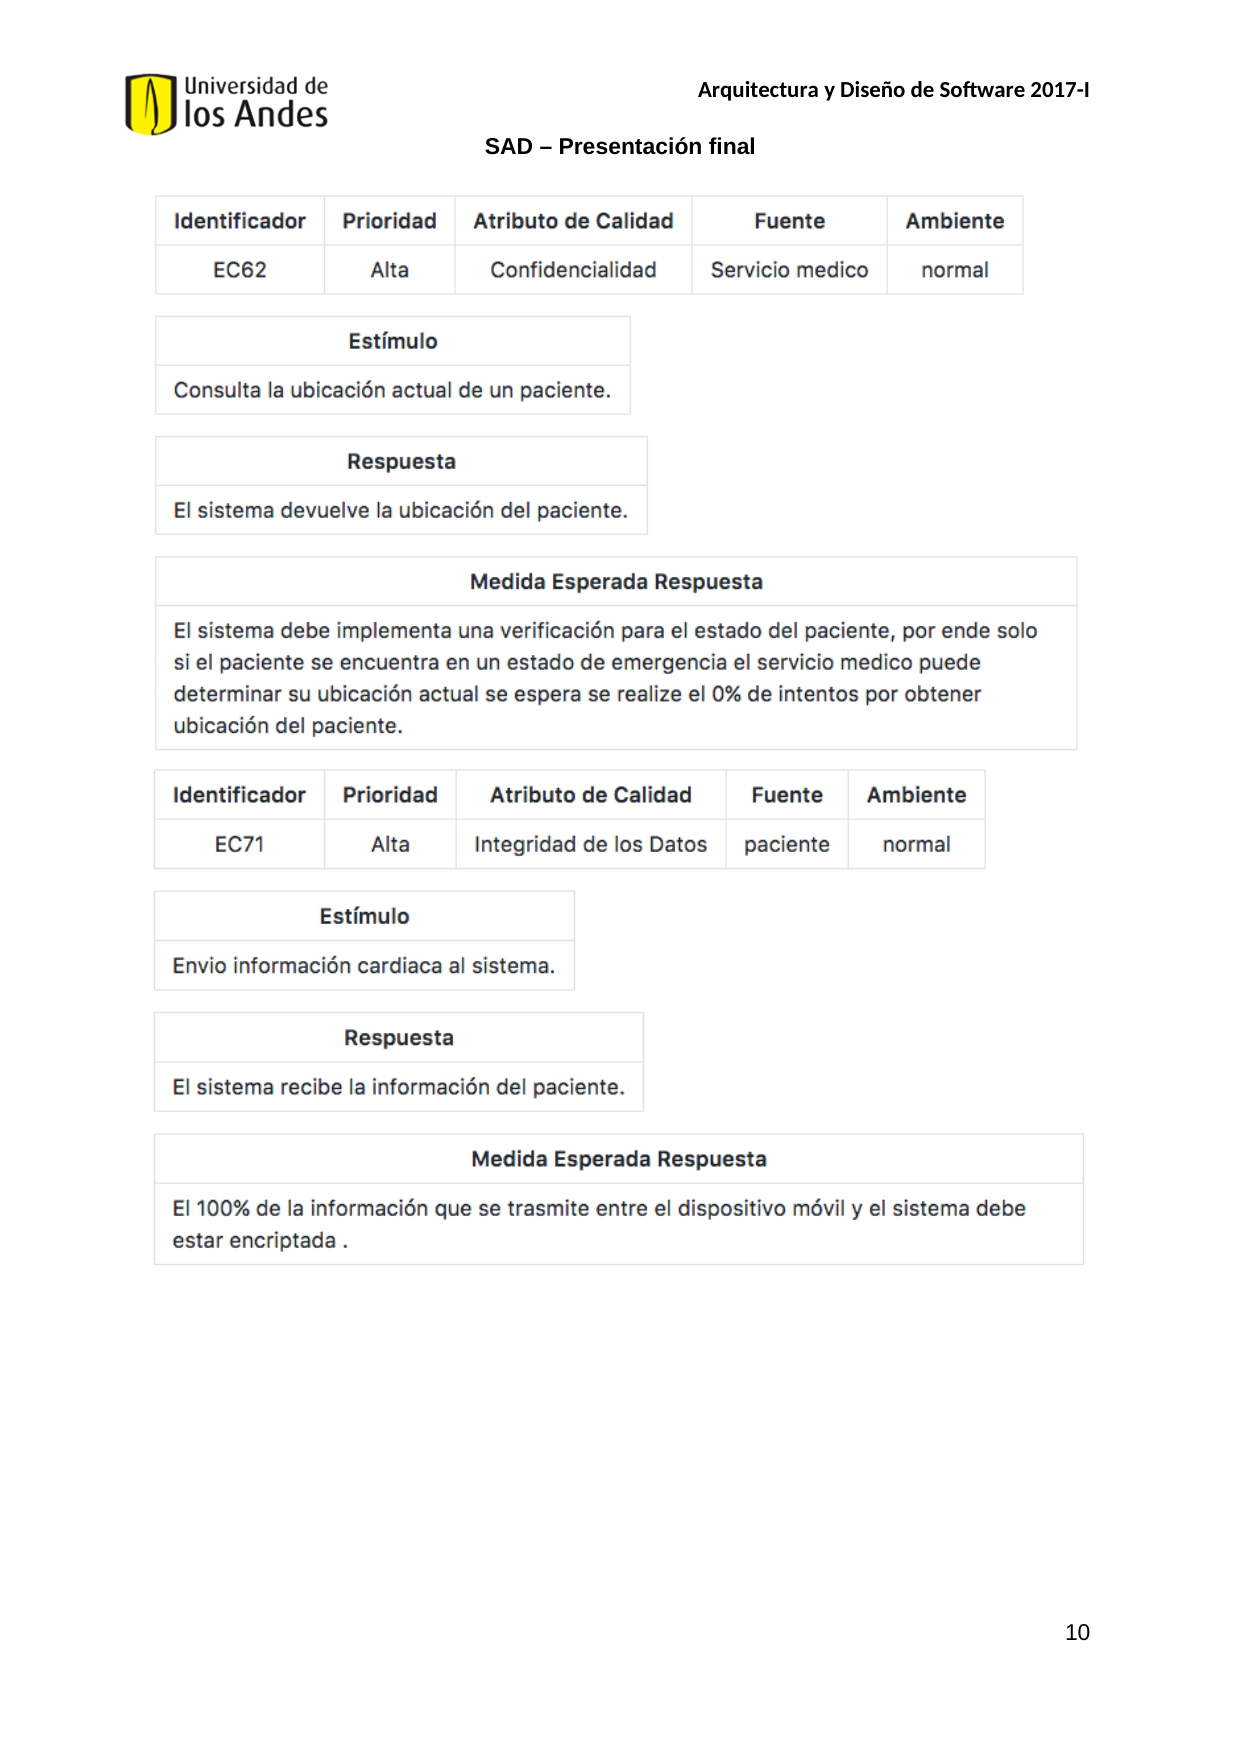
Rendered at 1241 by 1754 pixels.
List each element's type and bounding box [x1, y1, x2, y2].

picture [109, 61, 342, 148]
picture [150, 189, 1091, 1280]
